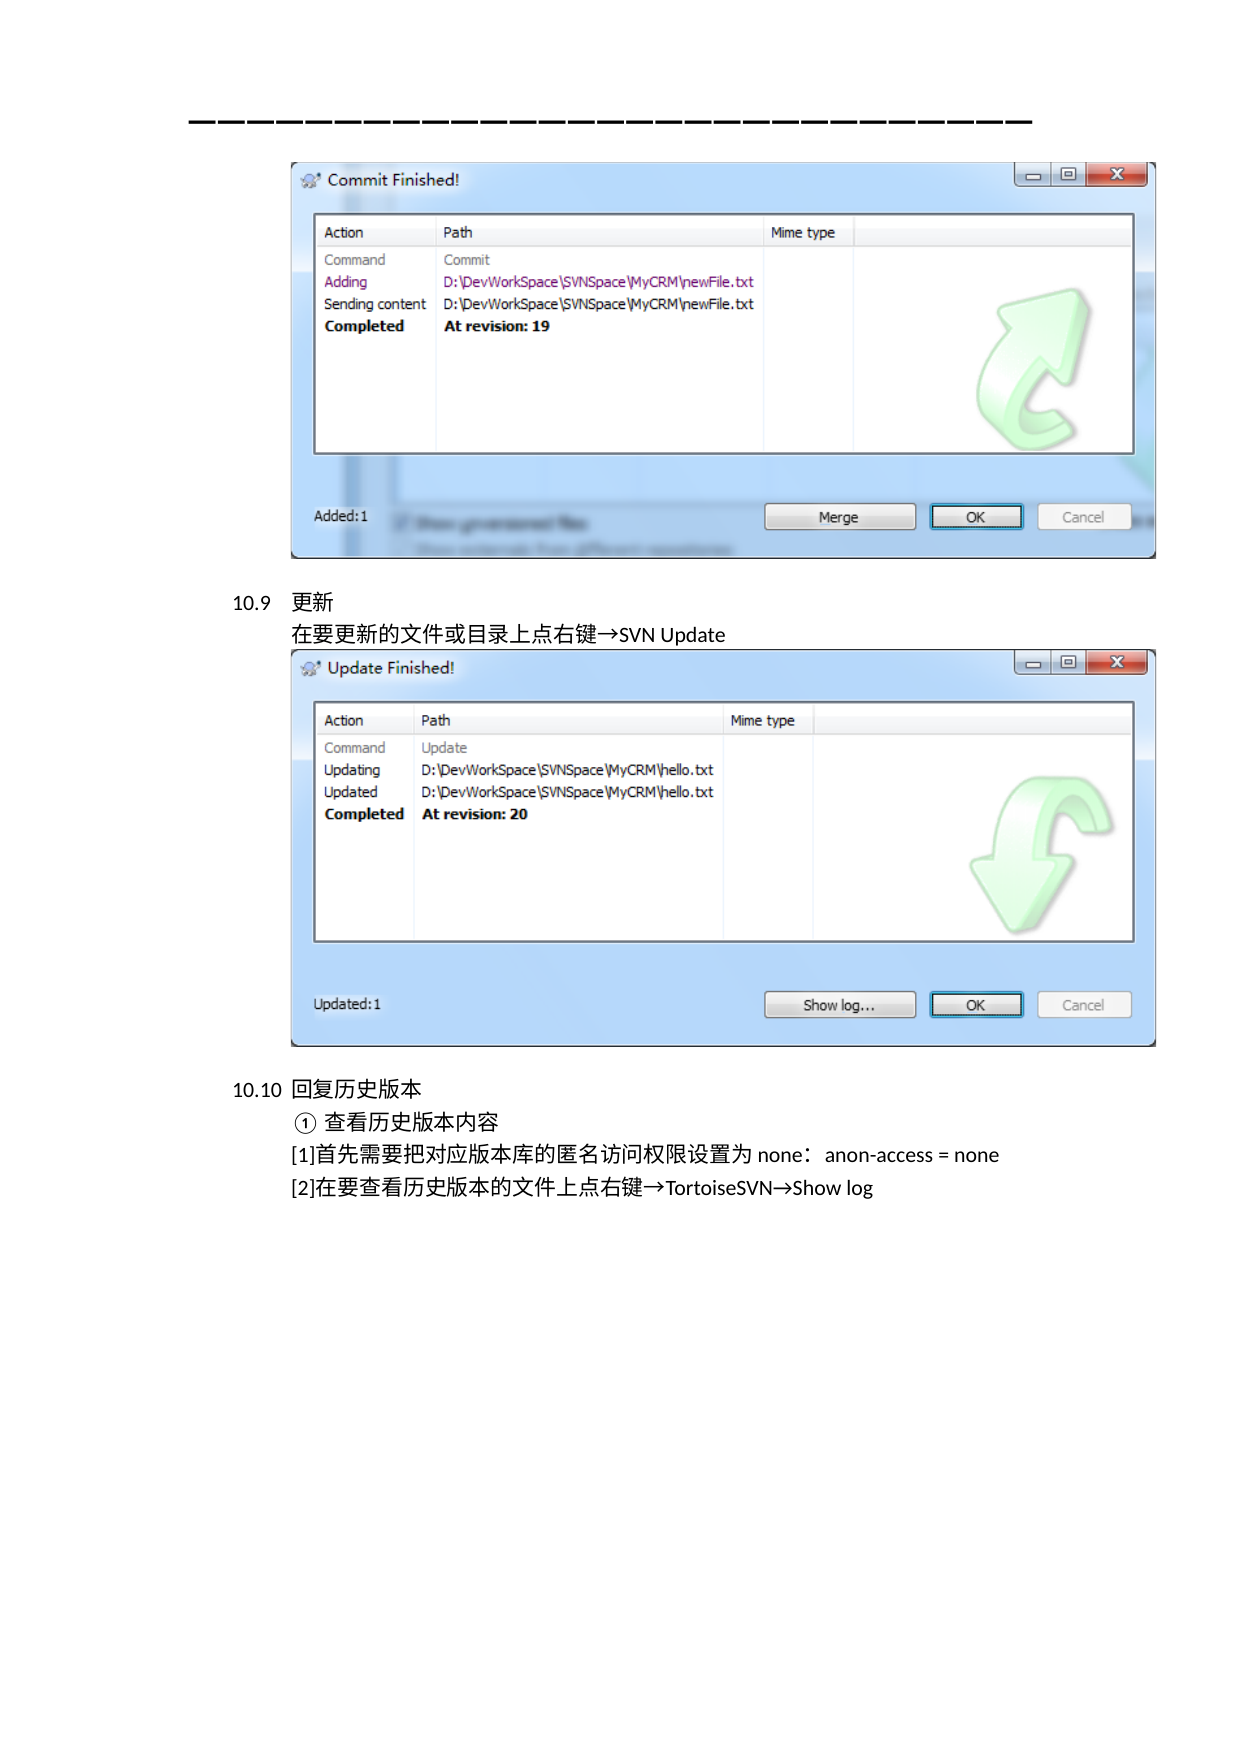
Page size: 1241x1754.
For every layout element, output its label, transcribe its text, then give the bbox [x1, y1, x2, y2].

list 在要更新的文件或目录上点右键→SVN Update [291, 617, 1053, 649]
list ①查看历史版本内容 [291, 1104, 1053, 1137]
picture [290, 649, 1157, 1047]
list [2]在要查看历史版本的文件上点右键→TortoiseSVN→Show log [291, 1169, 1053, 1202]
list [1]首先需要把对应版本库的匿名访问权限设置为none：anon-access = none [291, 1137, 1053, 1169]
list 更新 [232, 584, 1053, 617]
list 回复历史版本 [232, 1072, 1053, 1104]
picture [290, 162, 1157, 559]
